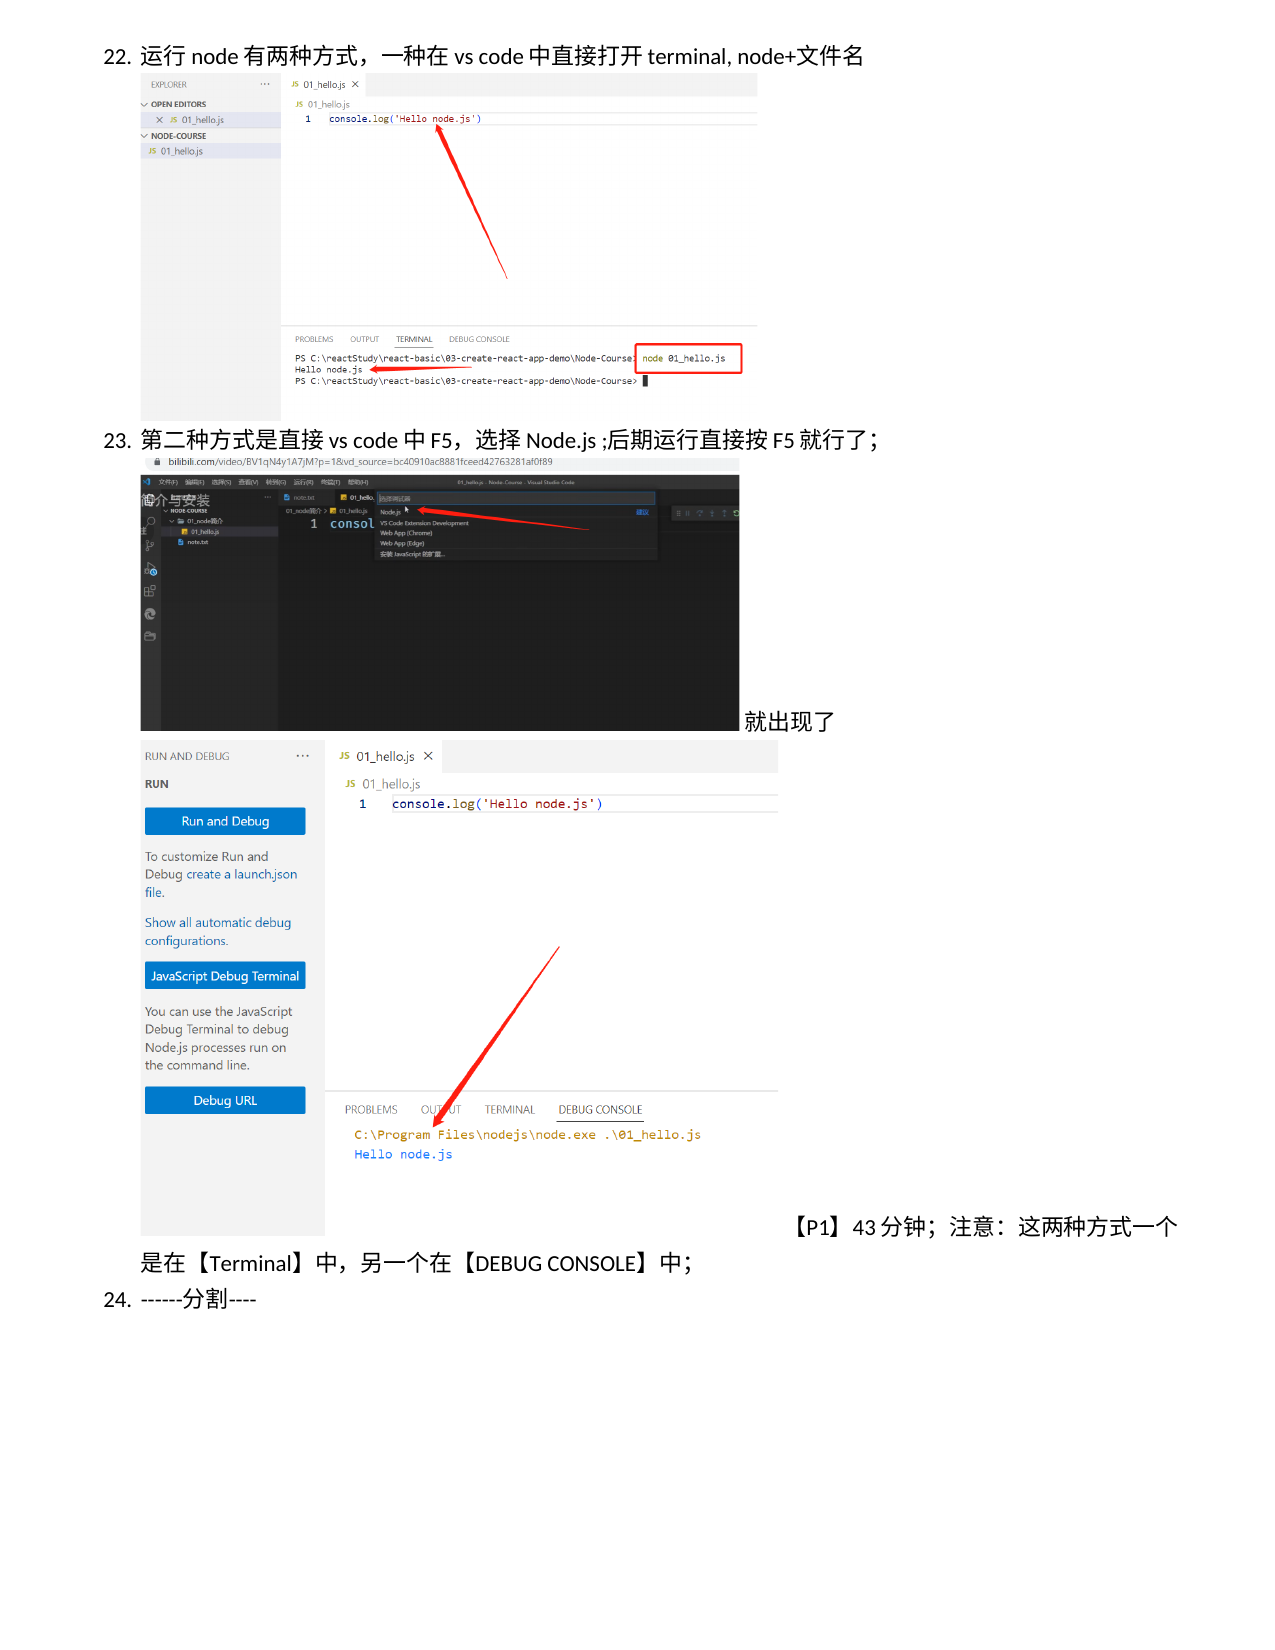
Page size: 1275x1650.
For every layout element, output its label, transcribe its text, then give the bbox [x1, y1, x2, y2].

picture [140, 73, 758, 421]
picture [140, 458, 740, 731]
picture [140, 740, 779, 1236]
list ------分割---- [103, 1281, 1200, 1314]
